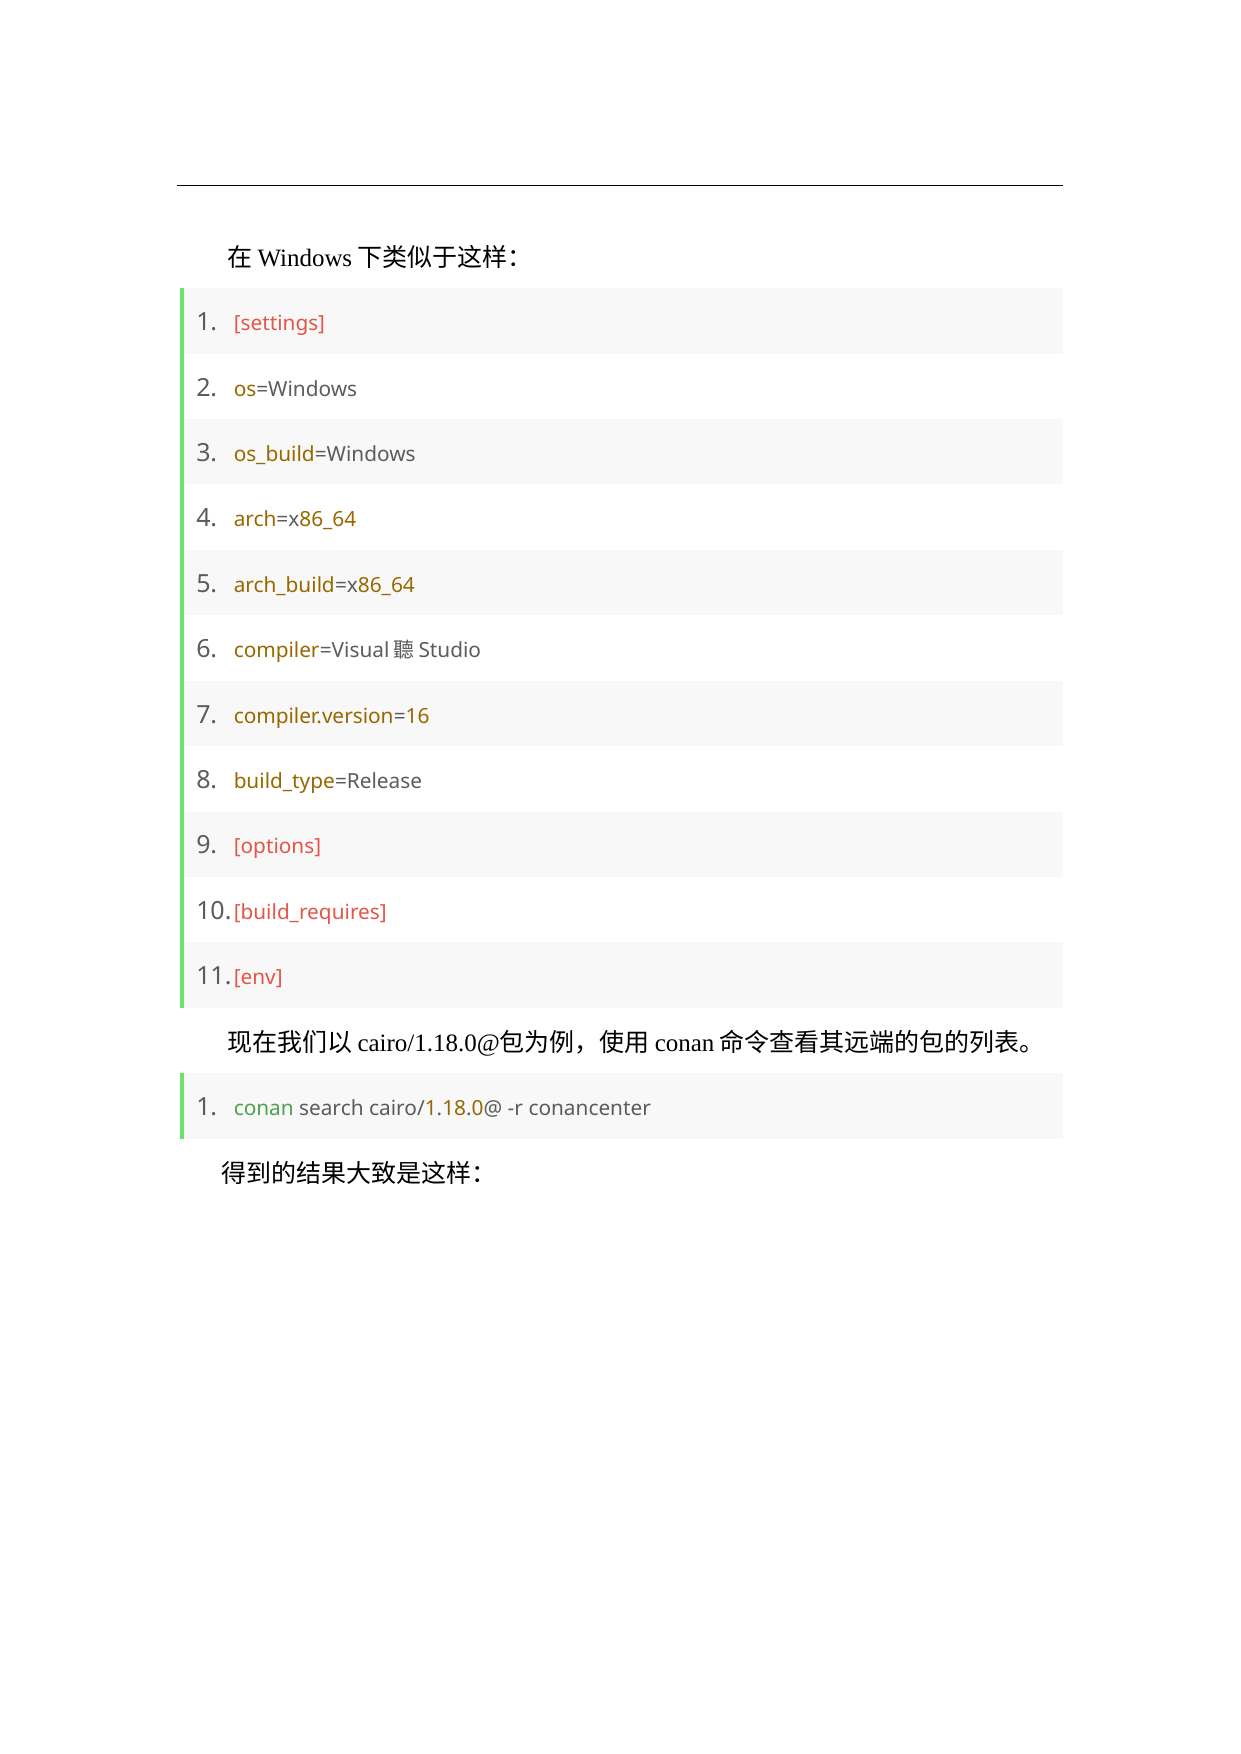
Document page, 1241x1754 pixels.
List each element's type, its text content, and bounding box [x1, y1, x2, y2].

list [settings] [184, 288, 1063, 354]
list build_type=Release [184, 746, 1063, 812]
list [build_requires] [184, 877, 1063, 942]
text 得到的结果大致是这样： [177, 1139, 1063, 1204]
list conan search cairo/1.18.0@ -r conancenter [184, 1073, 1063, 1139]
list os=Windows [184, 354, 1063, 419]
list [options] [184, 812, 1063, 877]
list os_build=Windows [184, 419, 1063, 484]
list arch_build=x86_64 [184, 550, 1063, 615]
list [env] [184, 942, 1063, 1008]
list arch=x86_64 [184, 484, 1063, 550]
text 现在我们以cairo/1.18.0@包为例，使用conan命令查看其远端的包的列表。 [177, 1008, 1063, 1073]
list compiler.version=16 [184, 681, 1063, 746]
list compiler=Visual聽Studio [184, 615, 1063, 681]
text 在Windows下类似于这样： [177, 223, 1063, 288]
